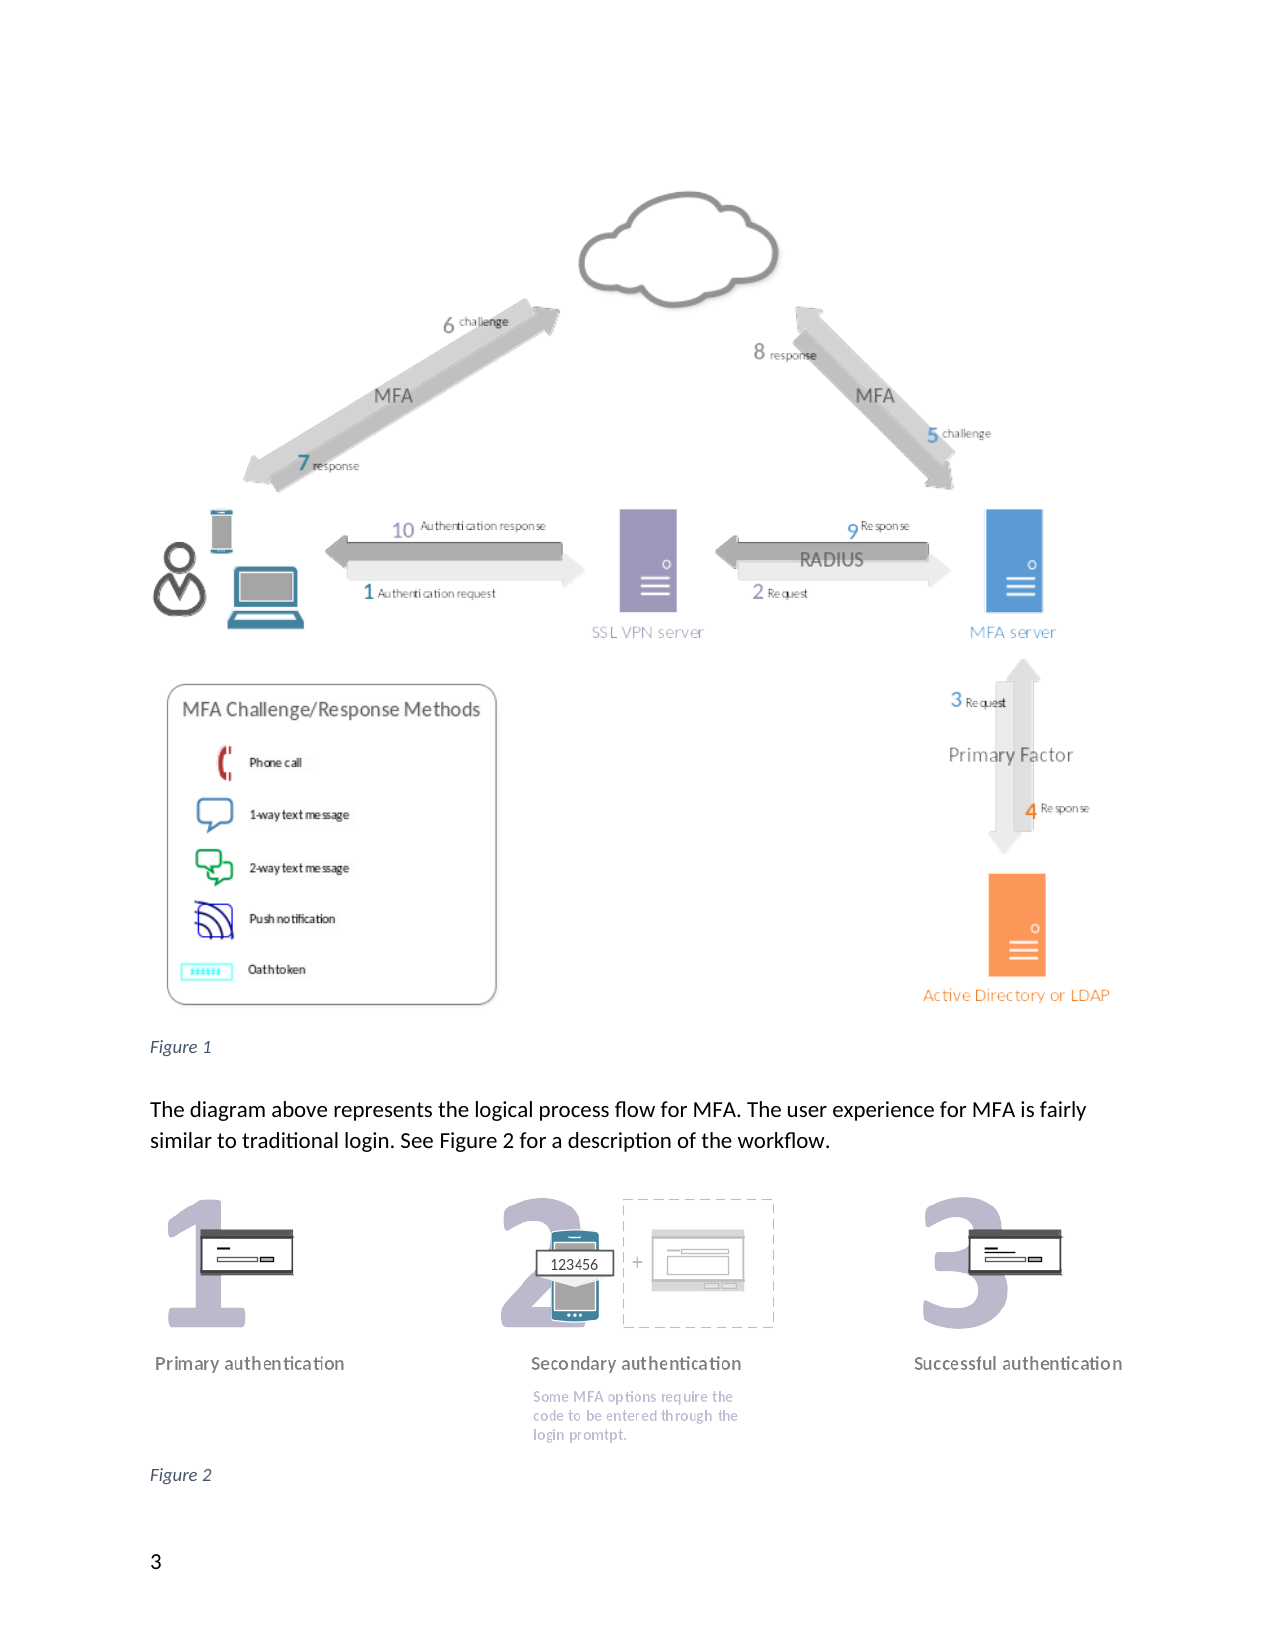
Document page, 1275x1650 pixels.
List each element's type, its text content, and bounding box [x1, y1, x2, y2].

text The diagram above represents the logical process flow for MFA. The user experience for MFA is fairly similar to traditional login. See Figure 2 for a description of the workflow. [150, 1096, 1125, 1154]
text Figure 2 [150, 1463, 1125, 1486]
text Figure 1 [150, 1035, 1125, 1058]
